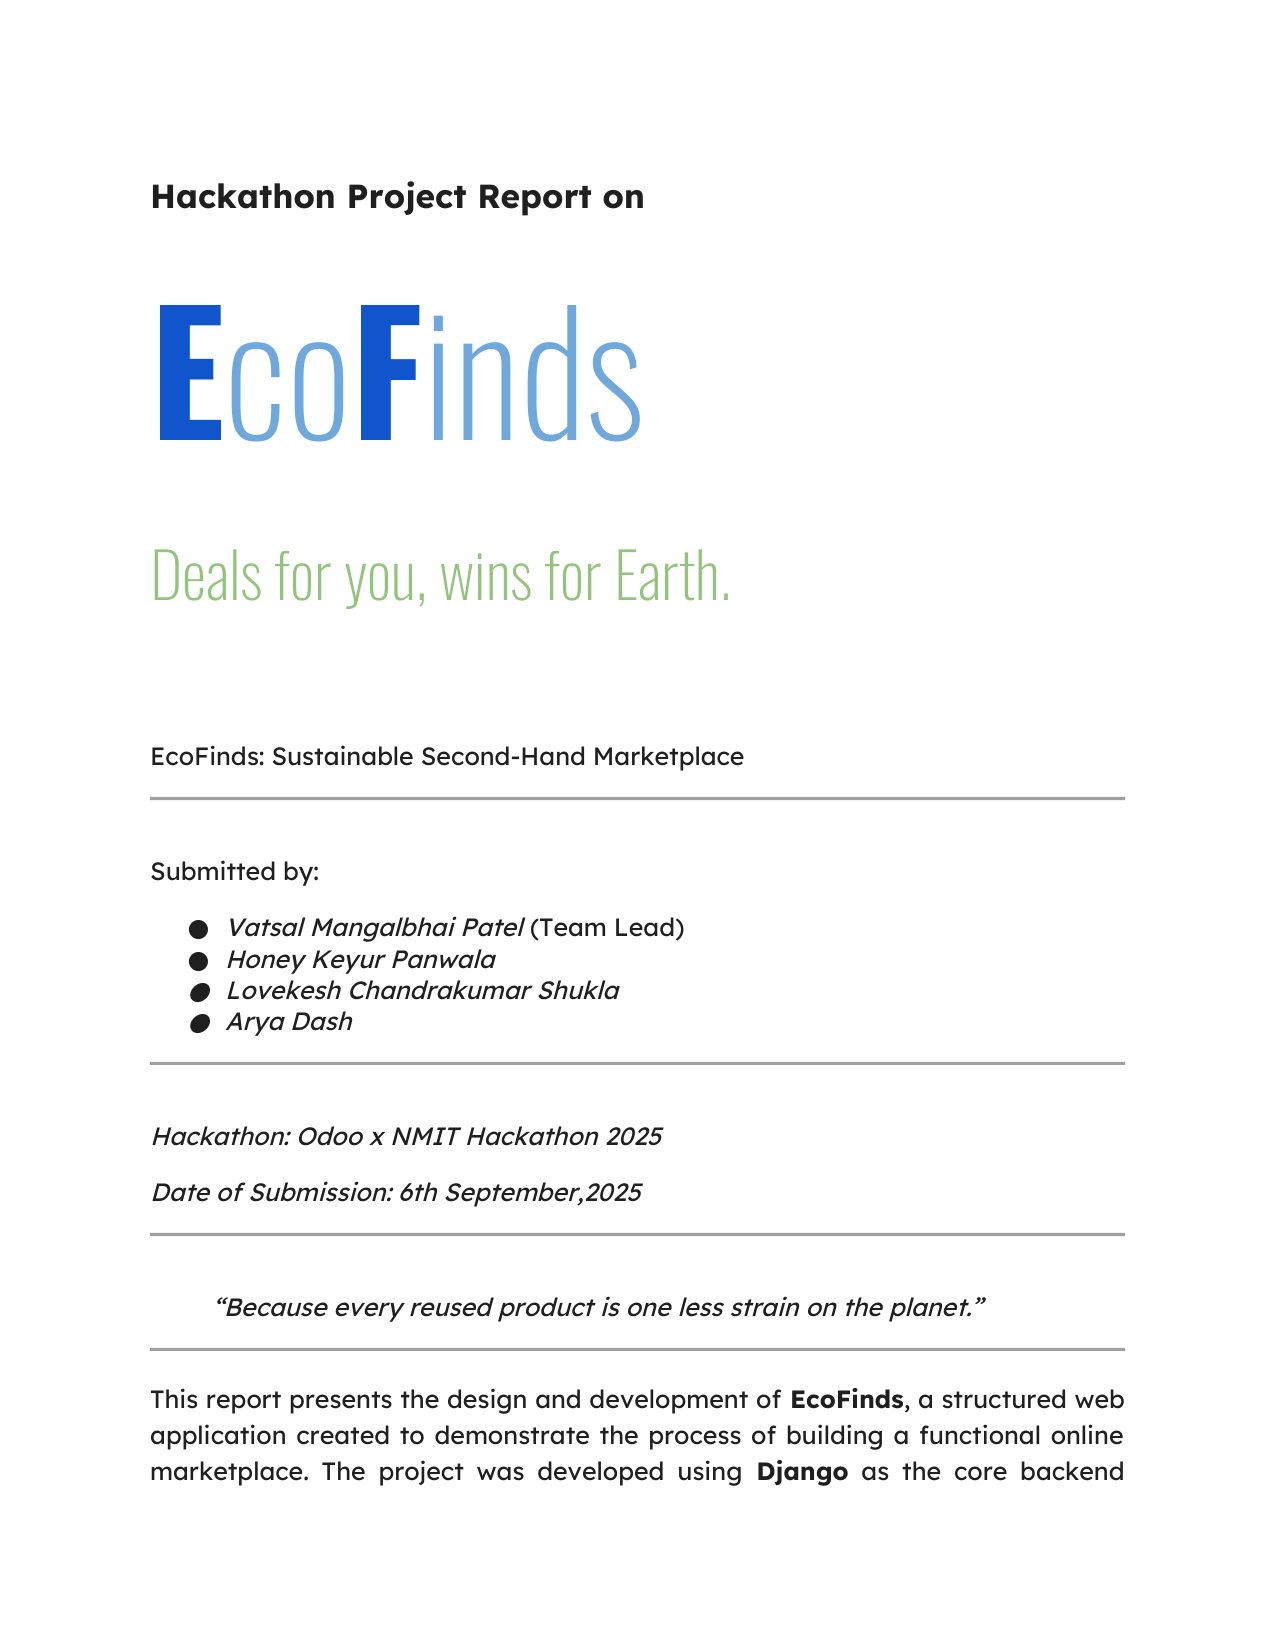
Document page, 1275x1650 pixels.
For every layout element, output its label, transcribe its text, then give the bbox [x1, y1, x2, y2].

text Hackathon: Odoo x NMIT Hackathon 2025 [150, 1120, 1125, 1152]
list Vatsal Mangalbhai Patel (Team Lead) [187, 912, 1125, 943]
title Deals for you, wins for Earth. [150, 526, 1125, 618]
list Lovekesh Chandrakumar Shukla [187, 974, 1125, 1006]
title EcoFinds [150, 242, 1125, 489]
text EcoFinds: Sustainable Second-Hand Marketplace [150, 741, 1125, 772]
text Submitted by: [150, 856, 1125, 887]
text “Because every reused product is one less strain on the planet.” [212, 1292, 1062, 1323]
list Arya Dash [187, 1006, 1125, 1037]
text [150, 1351, 1125, 1487]
list Honey Keyur Panwala [187, 943, 1125, 974]
text Date of Submission: 6th September,2025 [150, 1177, 1125, 1208]
text Hackathon Project Report on [150, 175, 1125, 217]
